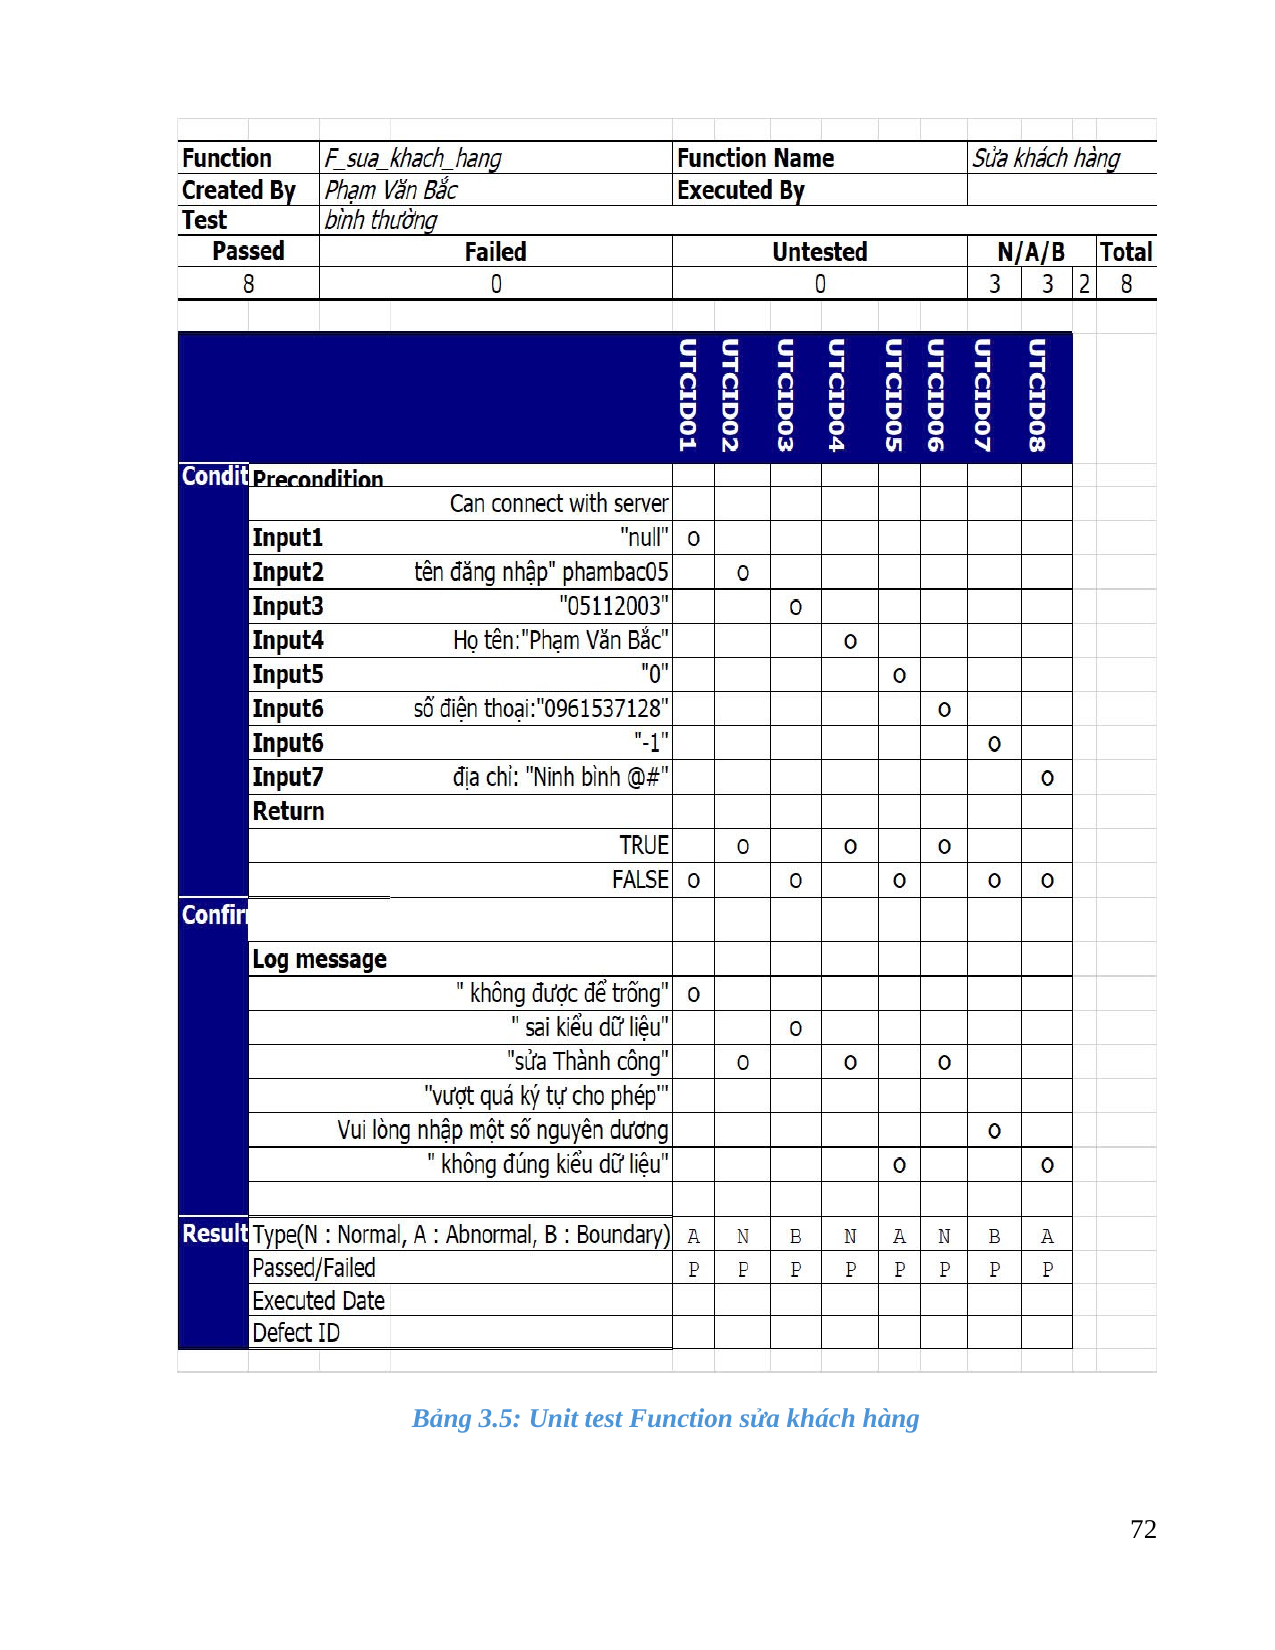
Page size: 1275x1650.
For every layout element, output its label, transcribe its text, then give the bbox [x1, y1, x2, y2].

picture [177, 118, 1157, 1373]
text Bảng 3.5: Unit test Function sửa khách hàng [177, 1402, 1157, 1433]
